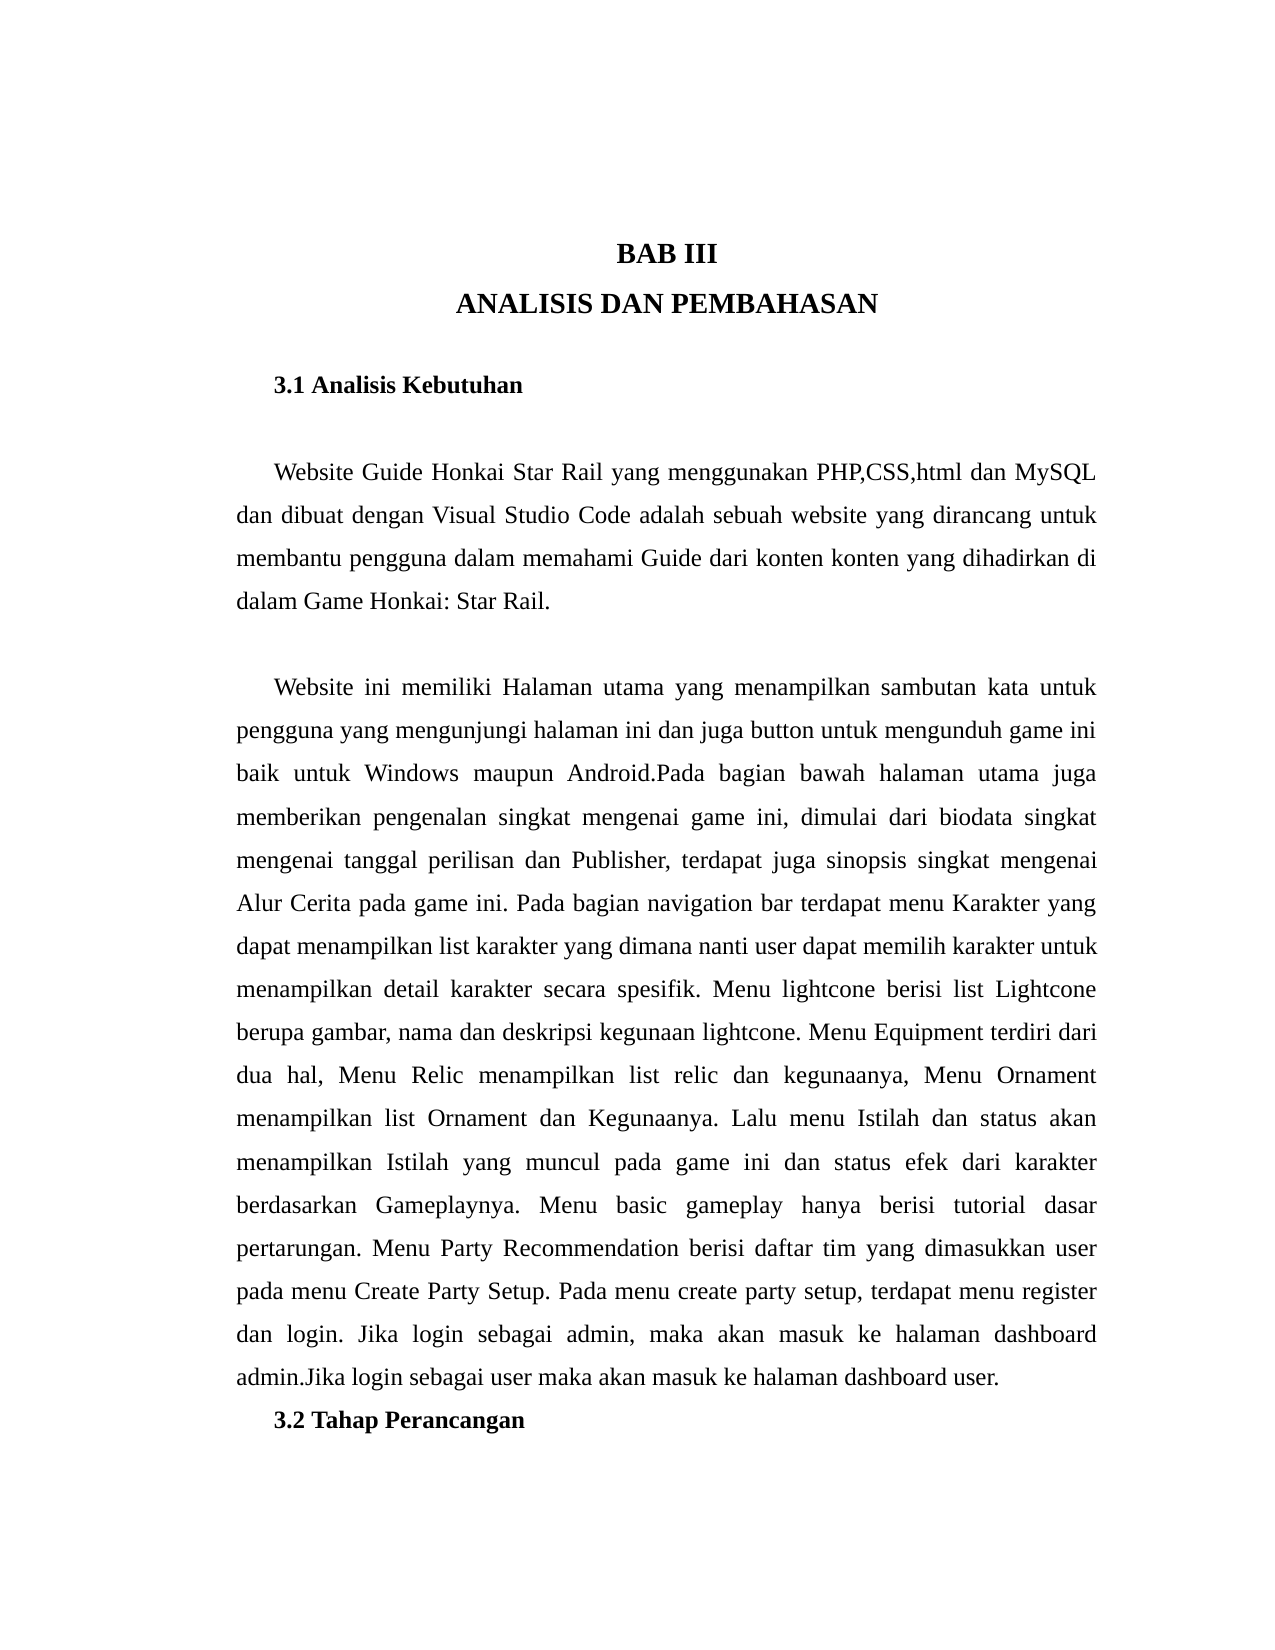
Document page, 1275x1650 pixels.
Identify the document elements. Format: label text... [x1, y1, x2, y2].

text Website ini memiliki Halaman utama yang menampilkan sambutan kata untuk pengguna yang mengunjungi halaman ini dan juga button untuk mengunduh game ini baik untuk Windows maupun Android.Pada bagian bawah halaman utama juga memberikan pengenalan singkat mengenai game ini, dimulai dari biodata singkat mengenai tanggal perilisan dan Publisher, terdapat juga sinopsis singkat mengenai Alur Cerita pada game ini. Pada bagian navigation bar terdapat menu Karakter yang dapat menampilkan list karakter yang dimana nanti user dapat memilih karakter untuk menampilkan detail karakter secara spesifik. Menu lightcone berisi list Lightcone berupa gambar, nama dan deskripsi kegunaan lightcone. Menu Equipment terdiri dari dua hal, Menu Relic menampilkan list relic dan kegunaanya, Menu Ornament menampilkan list Ornament dan Kegunaanya. Lalu menu Istilah dan status akan menampilkan Istilah yang muncul pada game ini dan status efek dari karakter berdasarkan Gameplaynya. Menu basic gameplay hanya berisi tutorial dasar pertarungan. Menu Party Recommendation berisi daftar tim yang dimasukkan user pada menu Create Party Setup. Pada menu create party setup, terdapat menu register dan login. Jika login sebagai admin, maka akan masuk ke halaman dashboard admin.Jika login sebagai user maka akan masuk ke halaman dashboard user. [236, 672, 1098, 1391]
list Tahap Perancangan [274, 1405, 1098, 1434]
text BAB III [236, 236, 1098, 270]
text ANALISIS DAN PEMBAHASAN [236, 287, 1098, 320]
text Website Guide Honkai Star Rail yang menggunakan PHP,CSS,html dan MySQL dan dibuat dengan Visual Studio Code adalah sebuah website yang dirancang untuk membantu pengguna dalam memahami Guide dari konten konten yang dihadirkan di dalam Game Honkai: Star Rail. [236, 457, 1098, 615]
list Analisis Kebutuhan [274, 370, 1098, 399]
